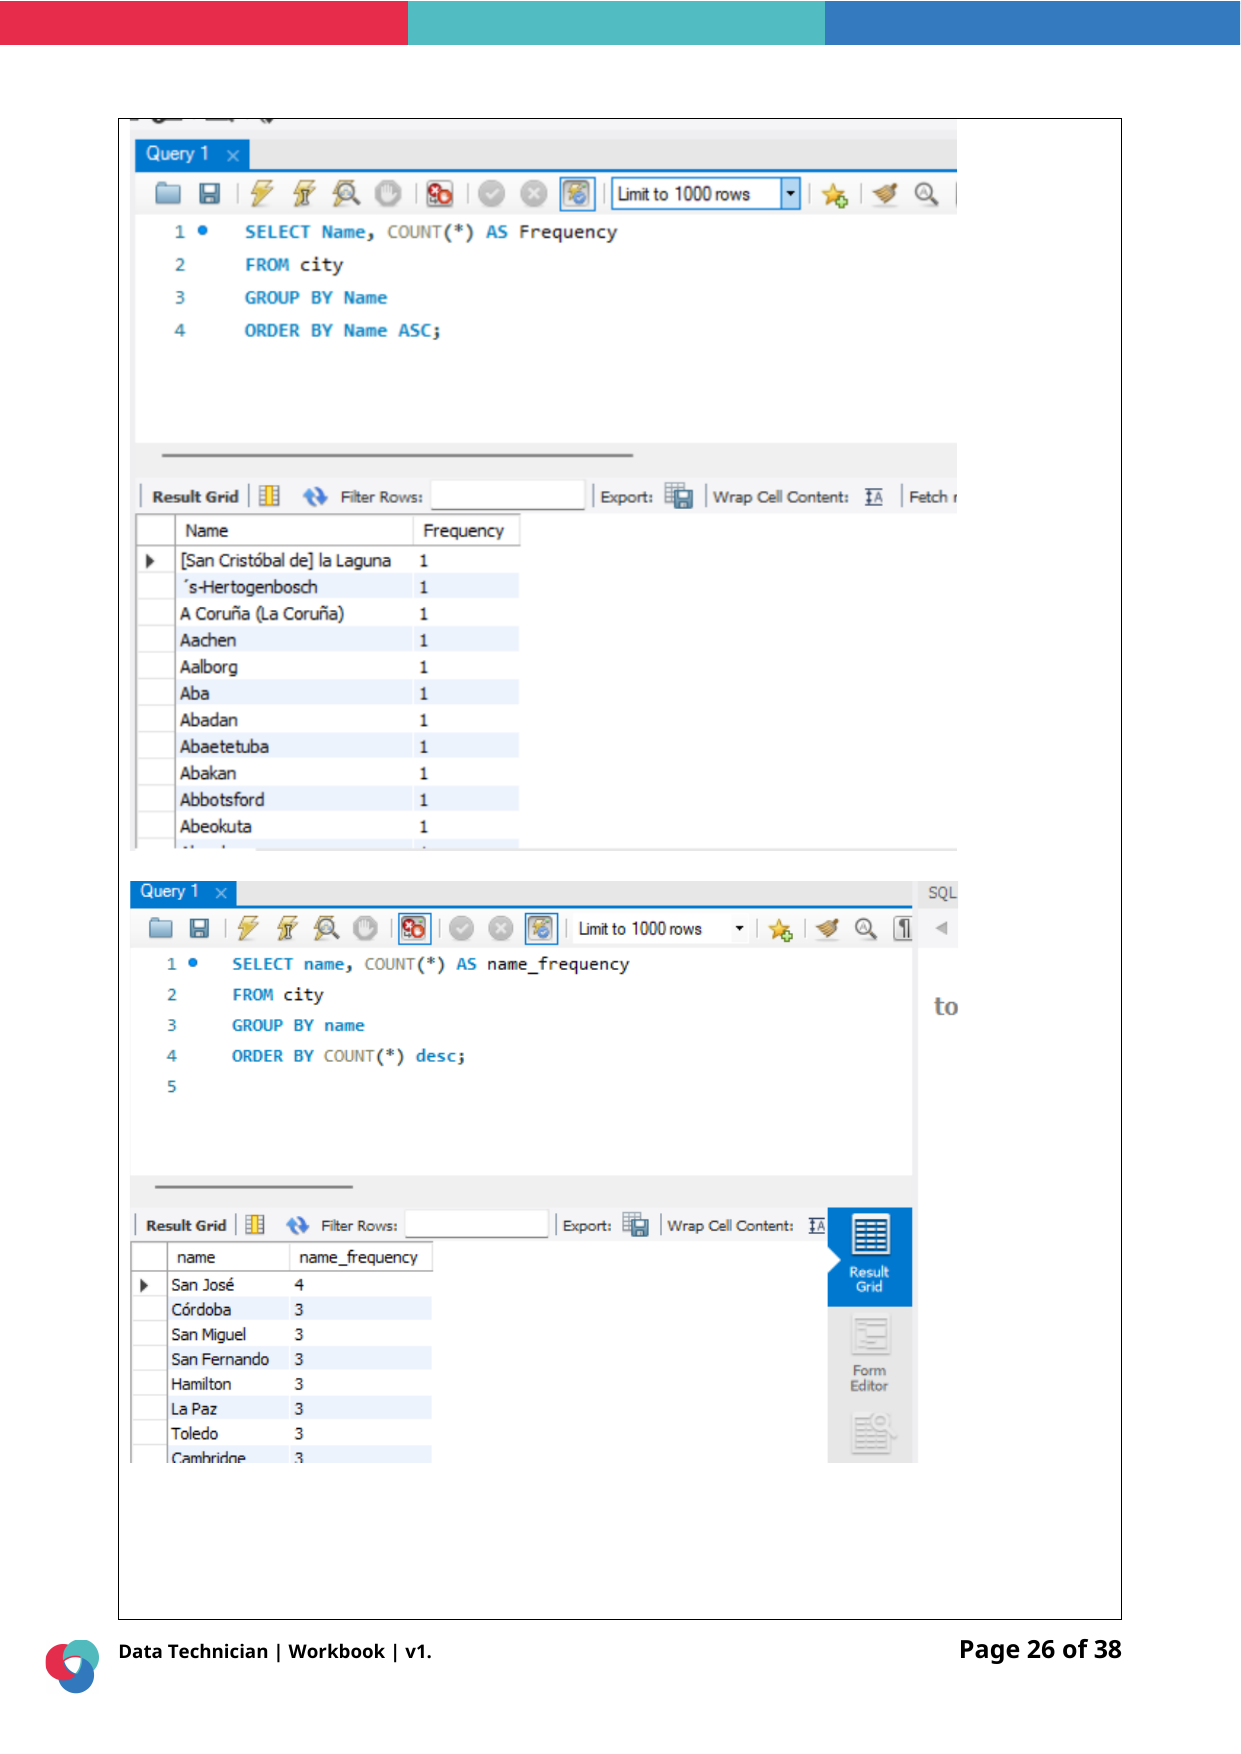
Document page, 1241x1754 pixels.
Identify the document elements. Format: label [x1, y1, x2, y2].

picture [129, 119, 957, 851]
picture [129, 881, 959, 1463]
table_header [119, 119, 1121, 1619]
picture [45, 1640, 100, 1694]
